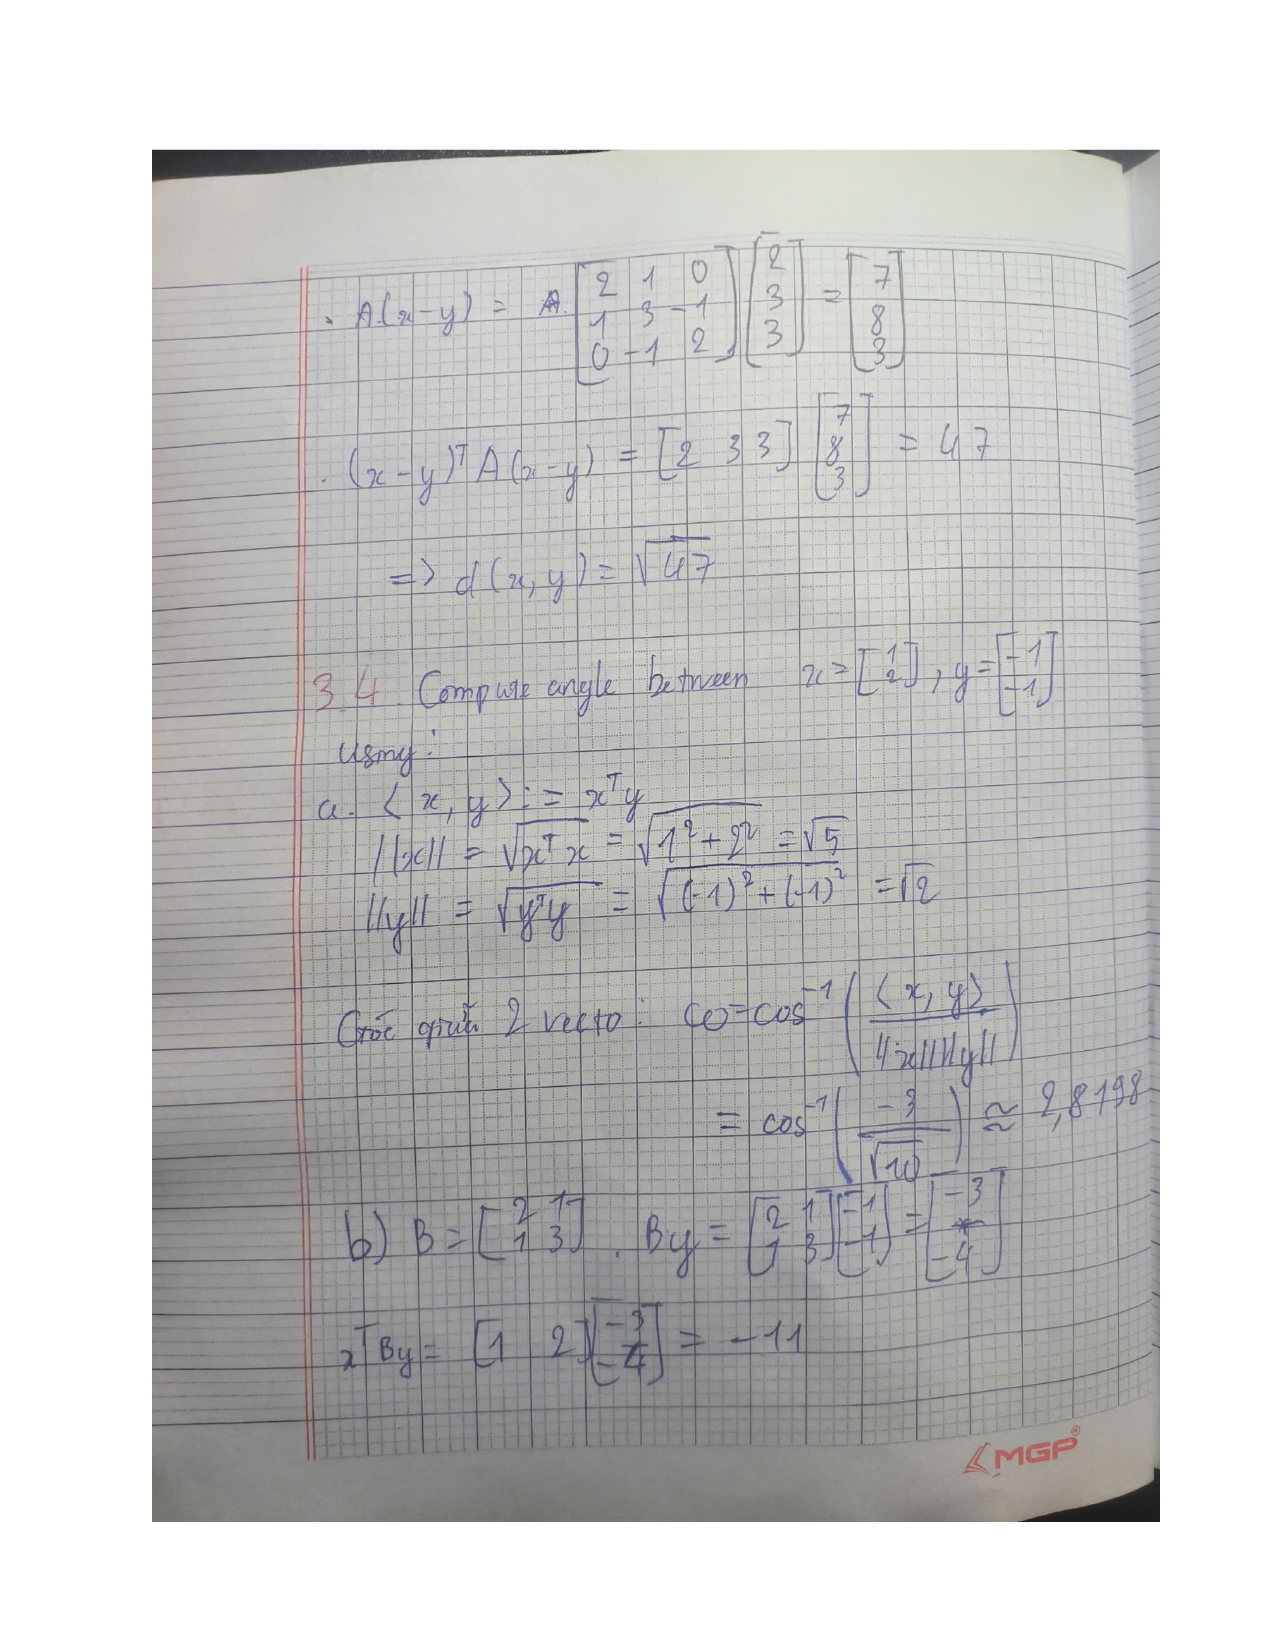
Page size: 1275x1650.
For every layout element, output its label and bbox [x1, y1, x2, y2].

picture [153, 151, 1160, 1521]
